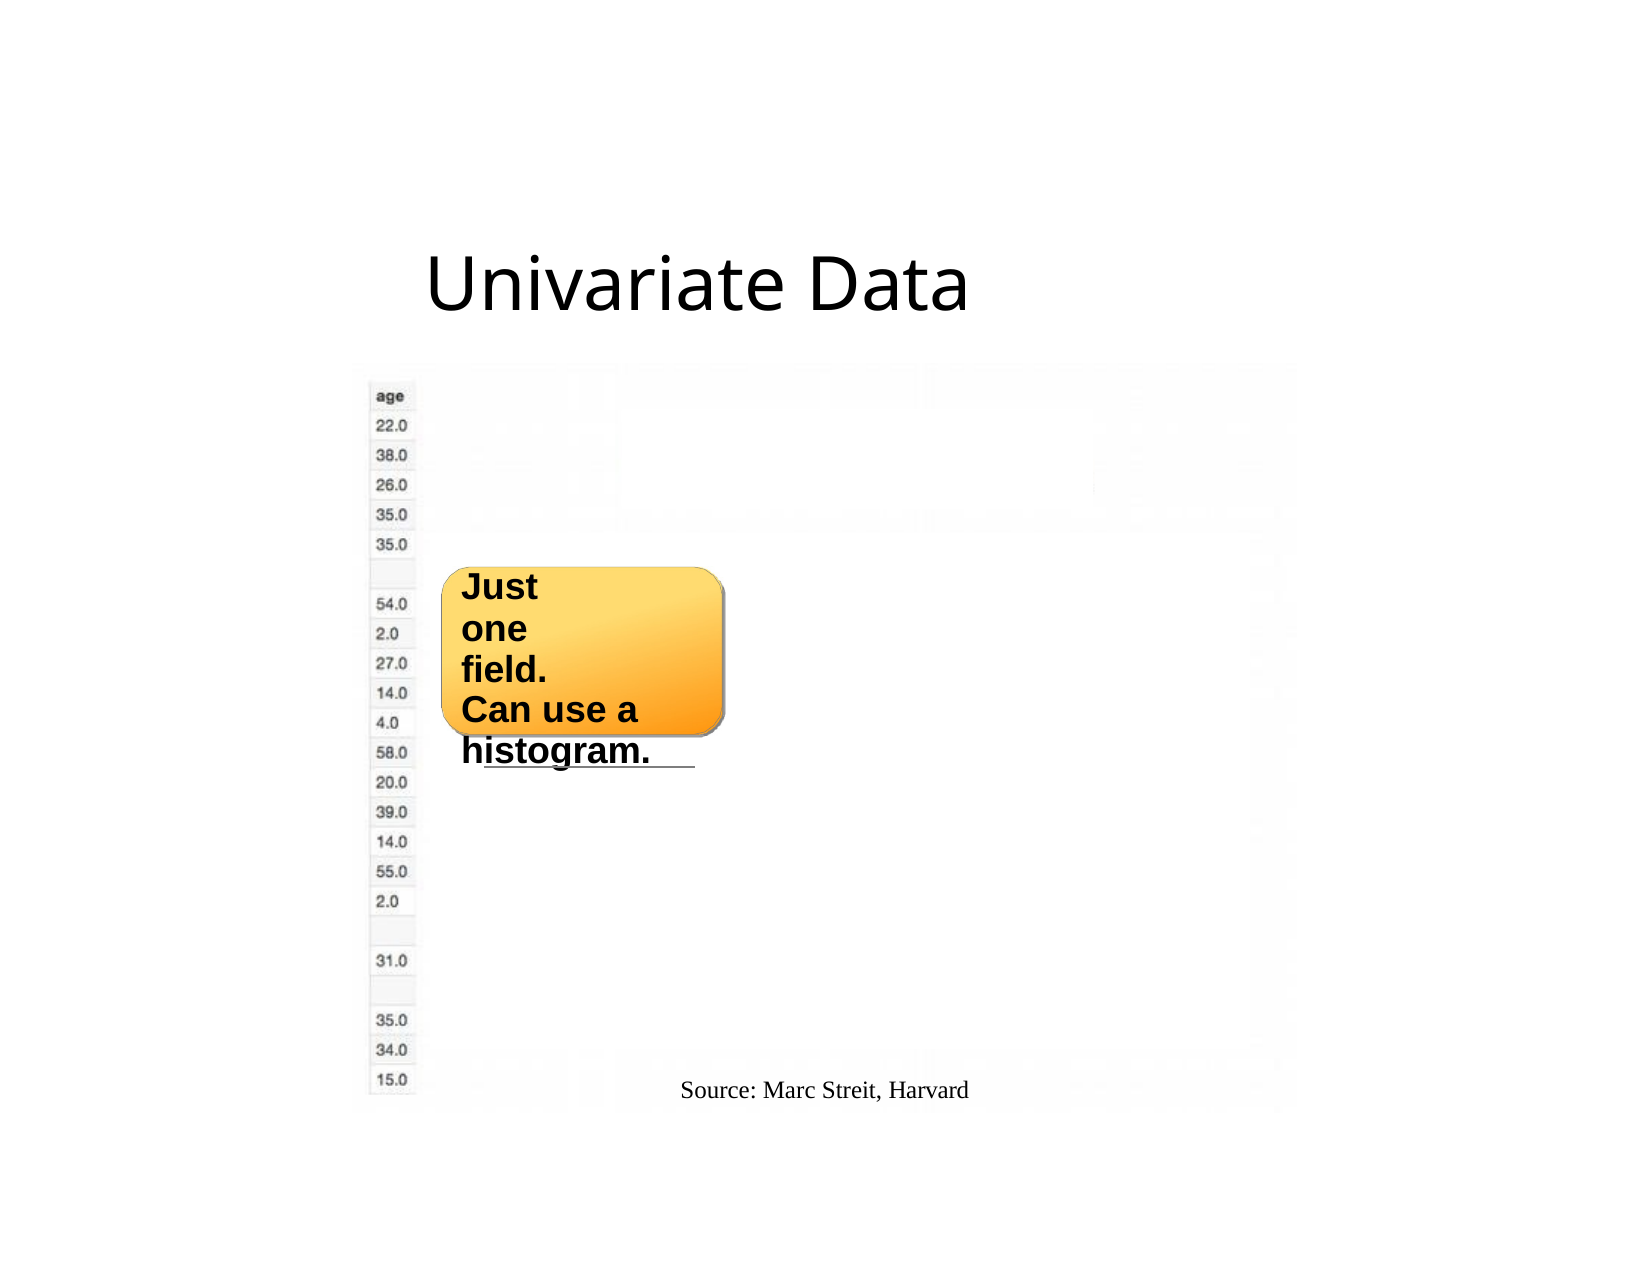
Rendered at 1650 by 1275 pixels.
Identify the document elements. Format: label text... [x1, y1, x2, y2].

text Univariate Data [424, 230, 1587, 332]
picture [352, 363, 1297, 1113]
